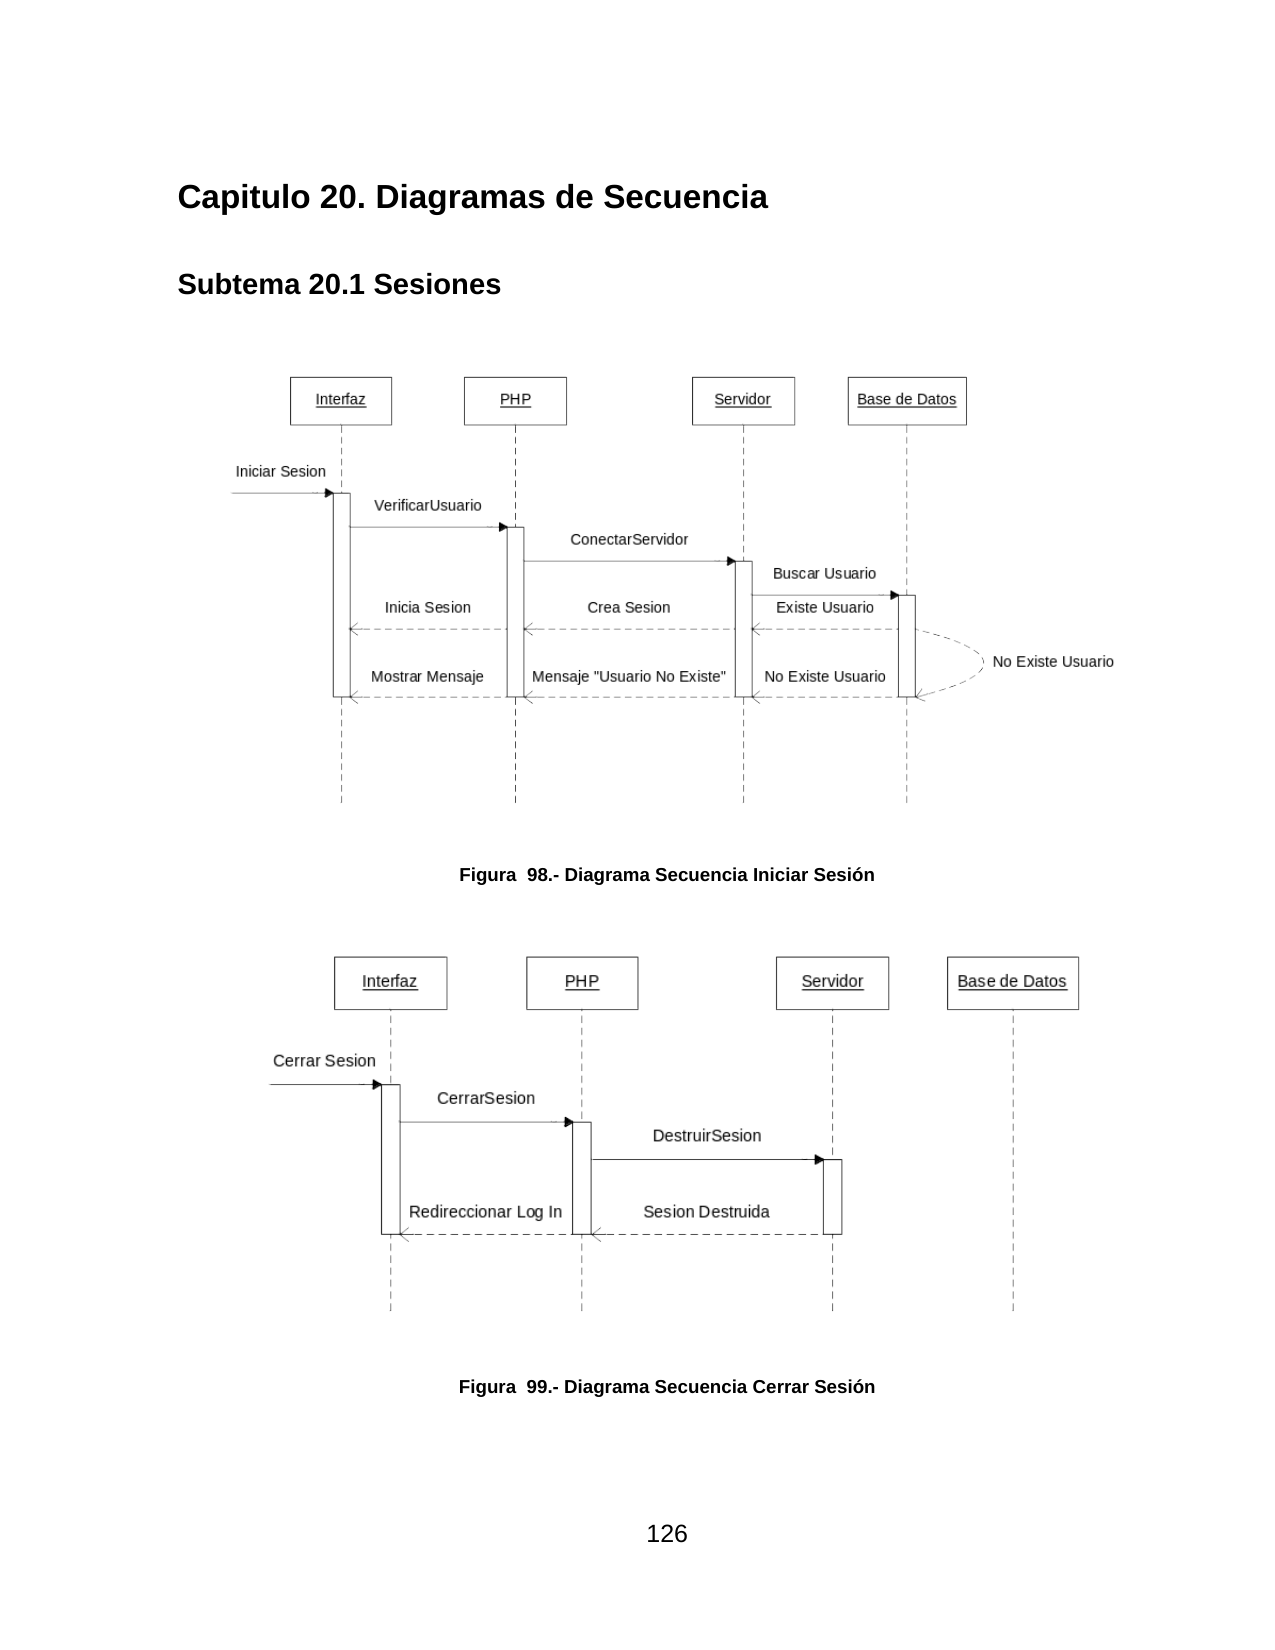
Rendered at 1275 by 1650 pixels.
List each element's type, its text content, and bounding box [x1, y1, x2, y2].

subtitle Sesiones [177, 267, 1157, 301]
subtitle Diagramas de Secuencia [177, 177, 1157, 216]
